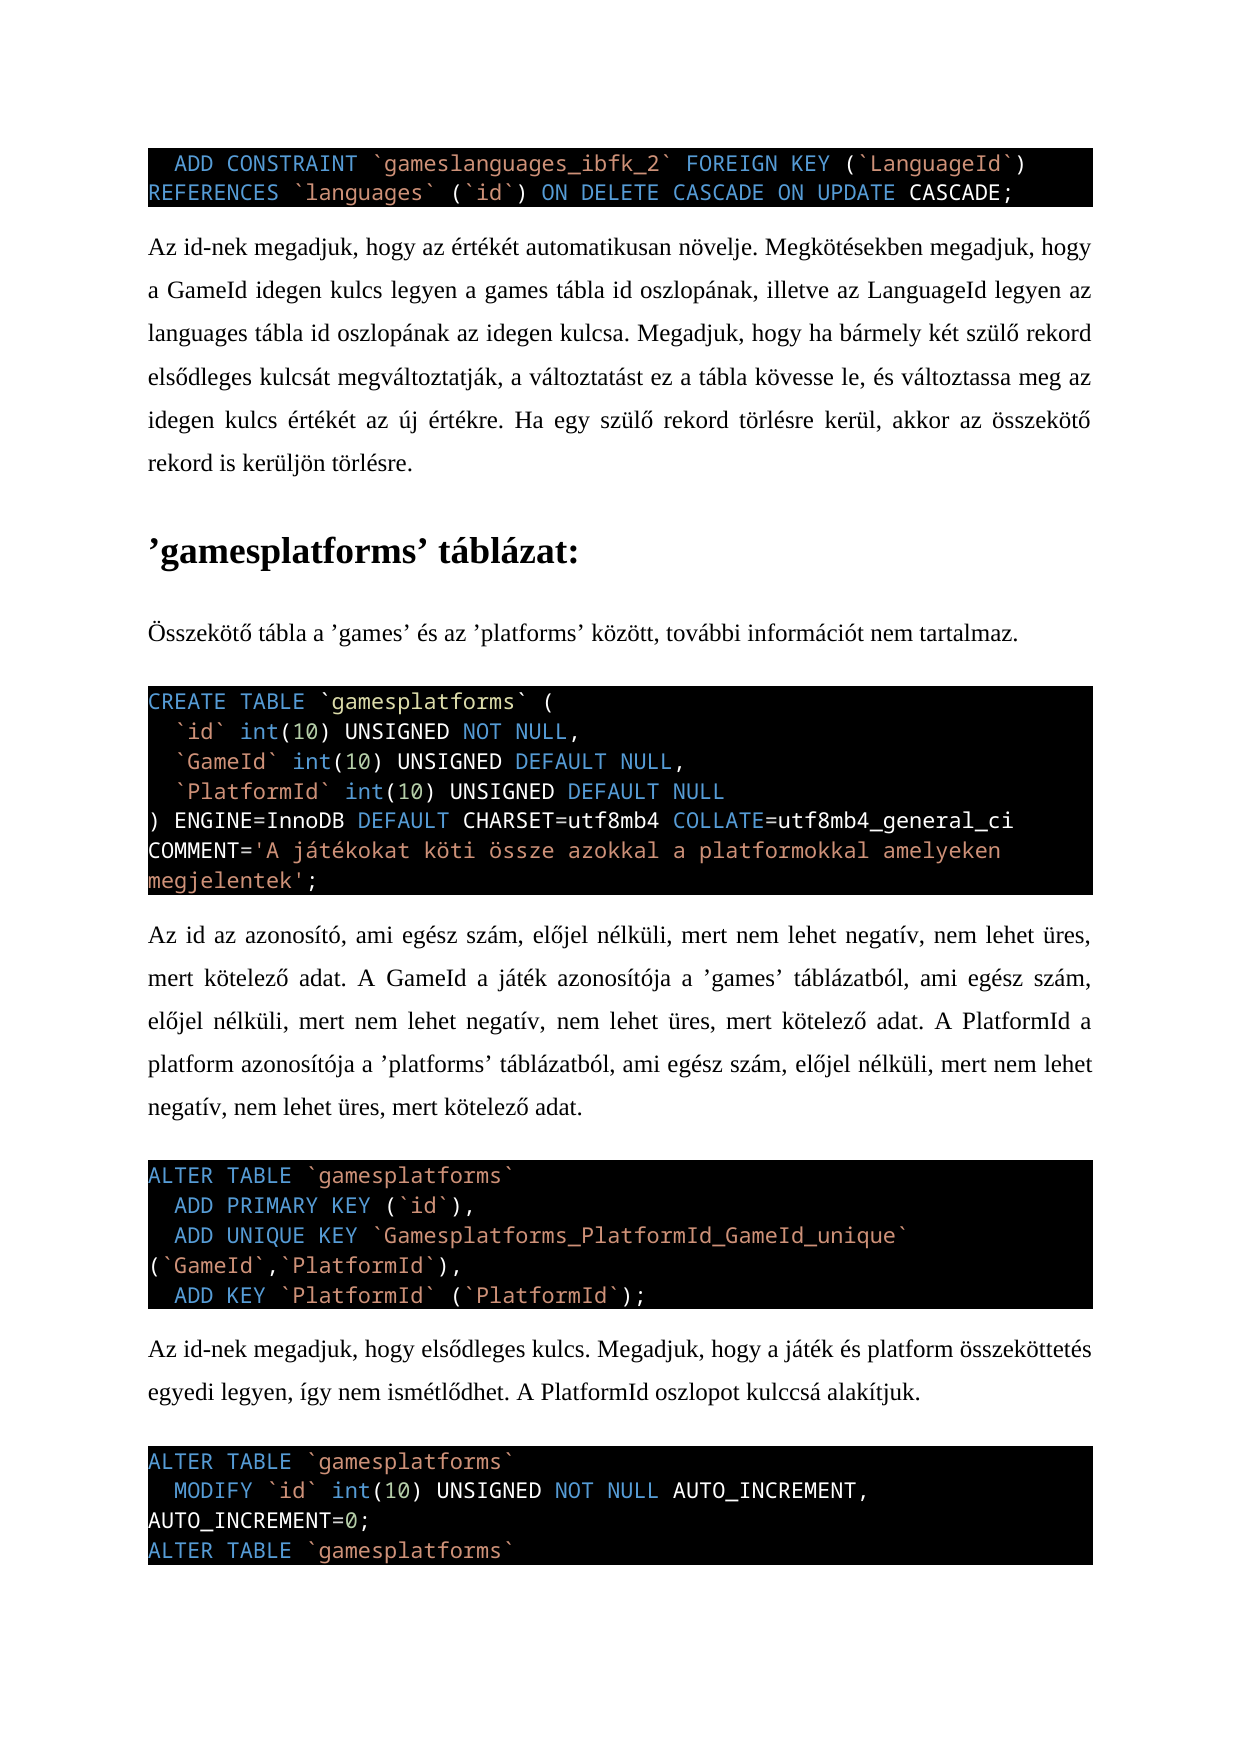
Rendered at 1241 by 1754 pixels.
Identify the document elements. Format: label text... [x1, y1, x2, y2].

text ALTER TABLE `gamesplatforms` [148, 1535, 1093, 1565]
text Az id az azonosító, ami egész szám, előjel nélküli, mert nem lehet negatív, nem lehet üres, mert kötelező adat. A GameId a játék azonosítója a ’games’ táblázatból, ami egész szám, előjel nélküli, mert nem lehet negatív, nem lehet üres, mert kötelező adat. A PlatformId a platform azonosítója a ’platforms’ táblázatból, ami egész szám, előjel nélküli, mert nem lehet negatív, nem lehet üres, mert kötelező adat. [148, 920, 1093, 1121]
text `id` int(10) UNSIGNED NOT NULL, [148, 716, 1093, 746]
text ALTER TABLE `gamesplatforms` [148, 1446, 1093, 1475]
text Összekötő tábla a ’games’ és az ’platforms’ között, további információt nem tartalmaz. [148, 618, 1093, 647]
text ADD PRIMARY KEY (`id`), [148, 1190, 1093, 1220]
text ) ENGINE=InnoDB DEFAULT CHARSET=utf8mb4 COLLATE=utf8mb4_general_ci COMMENT='A játékokat köti össze azokkal a platformokkal amelyeken megjelentek'; [148, 805, 1093, 895]
text ADD UNIQUE KEY `Gamesplatforms_PlatformId_GameId_unique` (`GameId`,`PlatformId`), [148, 1220, 1093, 1279]
text ADD KEY `PlatformId` (`PlatformId`); [148, 1279, 1093, 1309]
text Az id-nek megadjuk, hogy elsődleges kulcs. Megadjuk, hogy a játék és platform összeköttetés egyedi legyen, így nem ismétlődhet. A PlatformId oszlopot kulccsá alakítjuk. [148, 1334, 1093, 1406]
text `GameId` int(10) UNSIGNED DEFAULT NULL, [148, 746, 1093, 776]
text ALTER TABLE `gamesplatforms` [148, 1160, 1093, 1190]
text MODIFY `id` int(10) UNSIGNED NOT NULL AUTO_INCREMENT, AUTO_INCREMENT=0; [148, 1475, 1093, 1535]
text Az id-nek megadjuk, hogy az értékét automatikusan növelje. Megkötésekben megadjuk, hogy a GameId idegen kulcs legyen a games tábla id oszlopának, illetve az LanguageId legyen az languages tábla id oszlopának az idegen kulcsa. Megadjuk, hogy ha bármely két szülő rekord elsődleges kulcsát megváltoztatják, a változtatást ez a tábla kövesse le, és változtassa meg az idegen kulcs értékét az új értékre. Ha egy szülő rekord törlésre kerül, akkor az összekötő rekord is kerüljön törlésre. [148, 232, 1093, 477]
text ADD CONSTRAINT `gameslanguages_ibfk_2` FOREIGN KEY (`LanguageId`) REFERENCES `languages` (`id`) ON DELETE CASCADE ON UPDATE CASCADE; [148, 148, 1093, 207]
text CREATE TABLE `gamesplatforms` ( [148, 686, 1093, 716]
subtitle ’gamesplatforms’ táblázat: [148, 528, 1093, 572]
text `PlatformId` int(10) UNSIGNED DEFAULT NULL [148, 776, 1093, 805]
